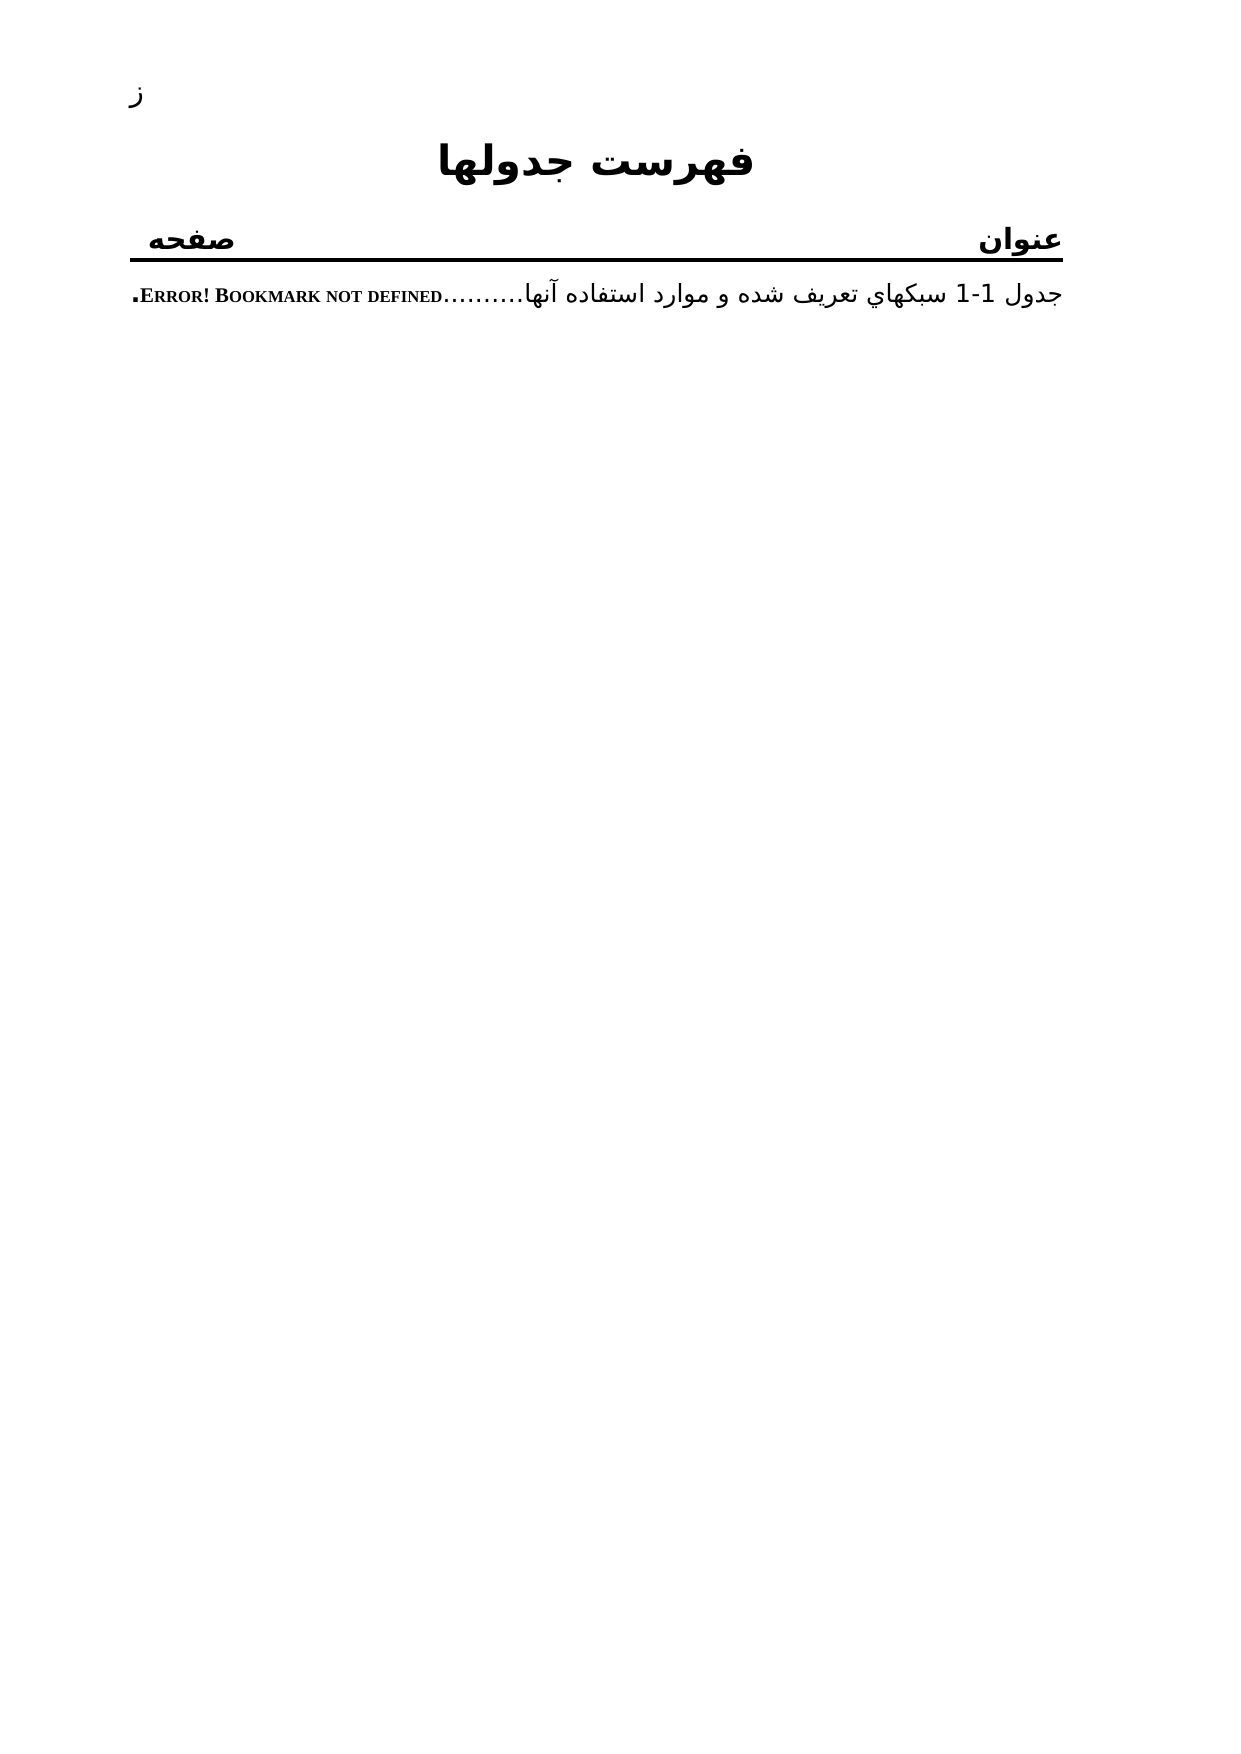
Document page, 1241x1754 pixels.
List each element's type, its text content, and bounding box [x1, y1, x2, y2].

subtitle فهرست جدول‏ها [130, 137, 1063, 186]
text جدول ‏1-1 سبك‏هاي تعريف شده و موارد استفاده آنها Error! Bookmark not defined. [130, 279, 1063, 308]
text عنوان صفحه [130, 222, 1063, 258]
